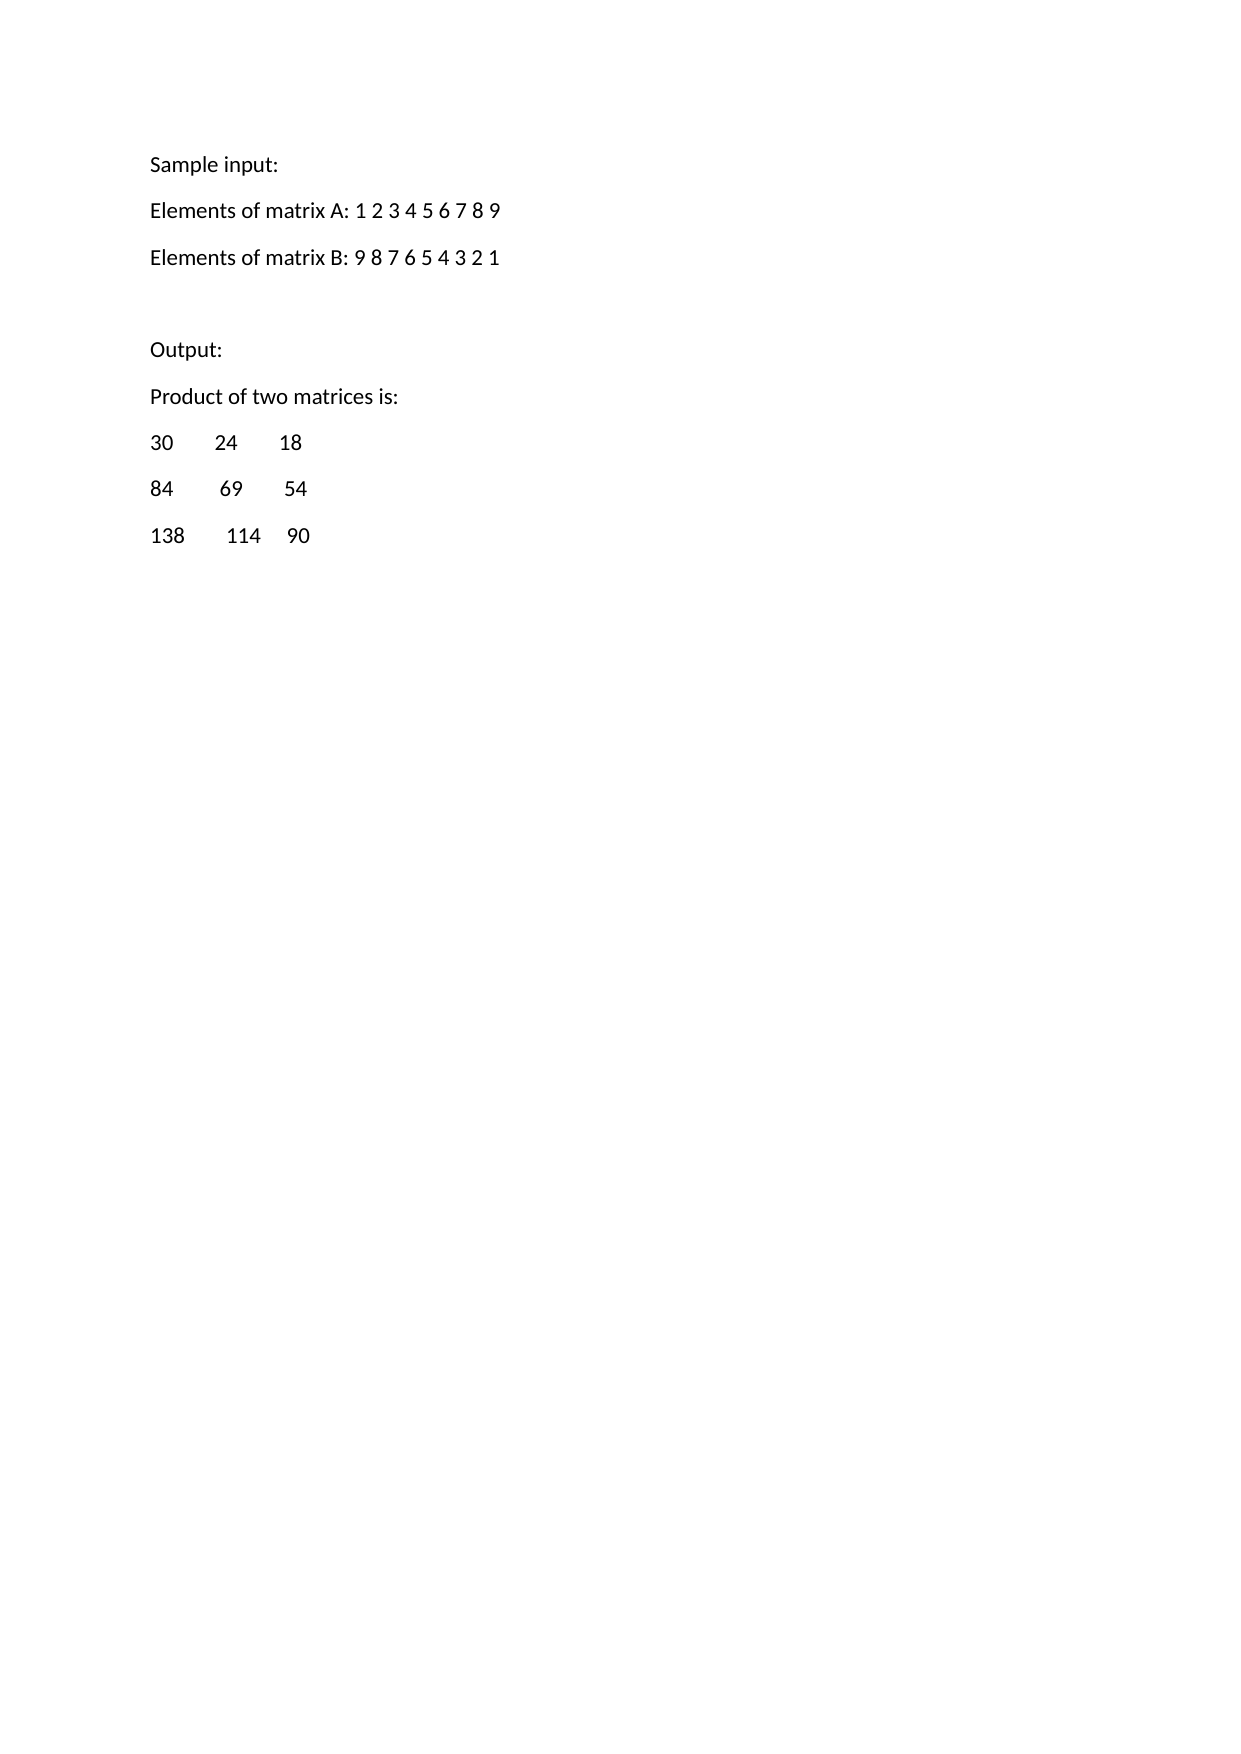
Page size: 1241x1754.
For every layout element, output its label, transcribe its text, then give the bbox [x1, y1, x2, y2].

text 84 69 54 [150, 474, 1090, 502]
text Elements of matrix A: 1 2 3 4 5 6 7 8 9 [150, 196, 1090, 224]
text Output: [150, 335, 1090, 363]
text 138 114 90 [150, 521, 1090, 549]
text 30 24 18 [150, 428, 1090, 456]
text Product of two matrices is: [150, 382, 1090, 410]
text Elements of matrix B: 9 8 7 6 5 4 3 2 1 [150, 243, 1090, 271]
text Sample input: [150, 150, 1090, 178]
